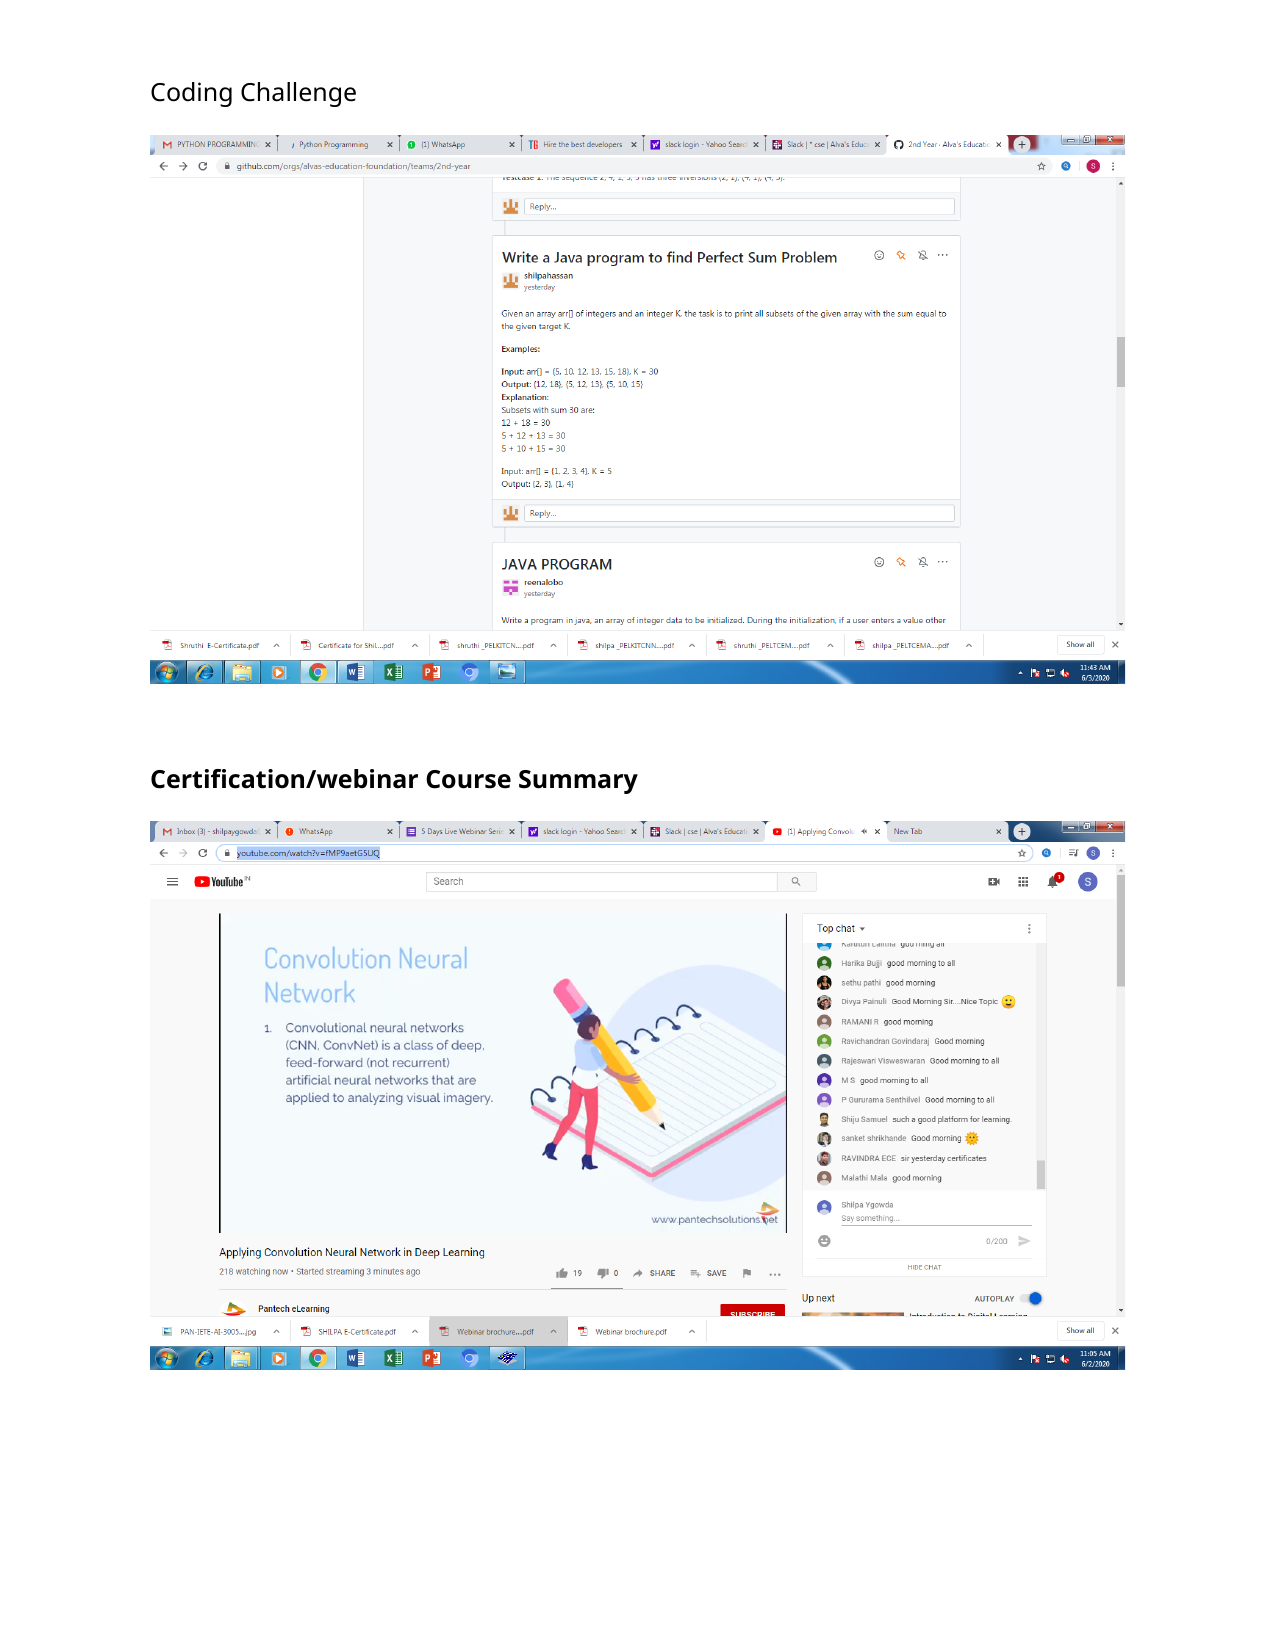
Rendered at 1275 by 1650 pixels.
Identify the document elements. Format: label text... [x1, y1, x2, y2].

picture [150, 821, 1125, 1370]
text Coding Challenge [150, 75, 1125, 109]
picture [150, 135, 1125, 684]
text Certification/webinar Course Summary [150, 761, 1125, 796]
